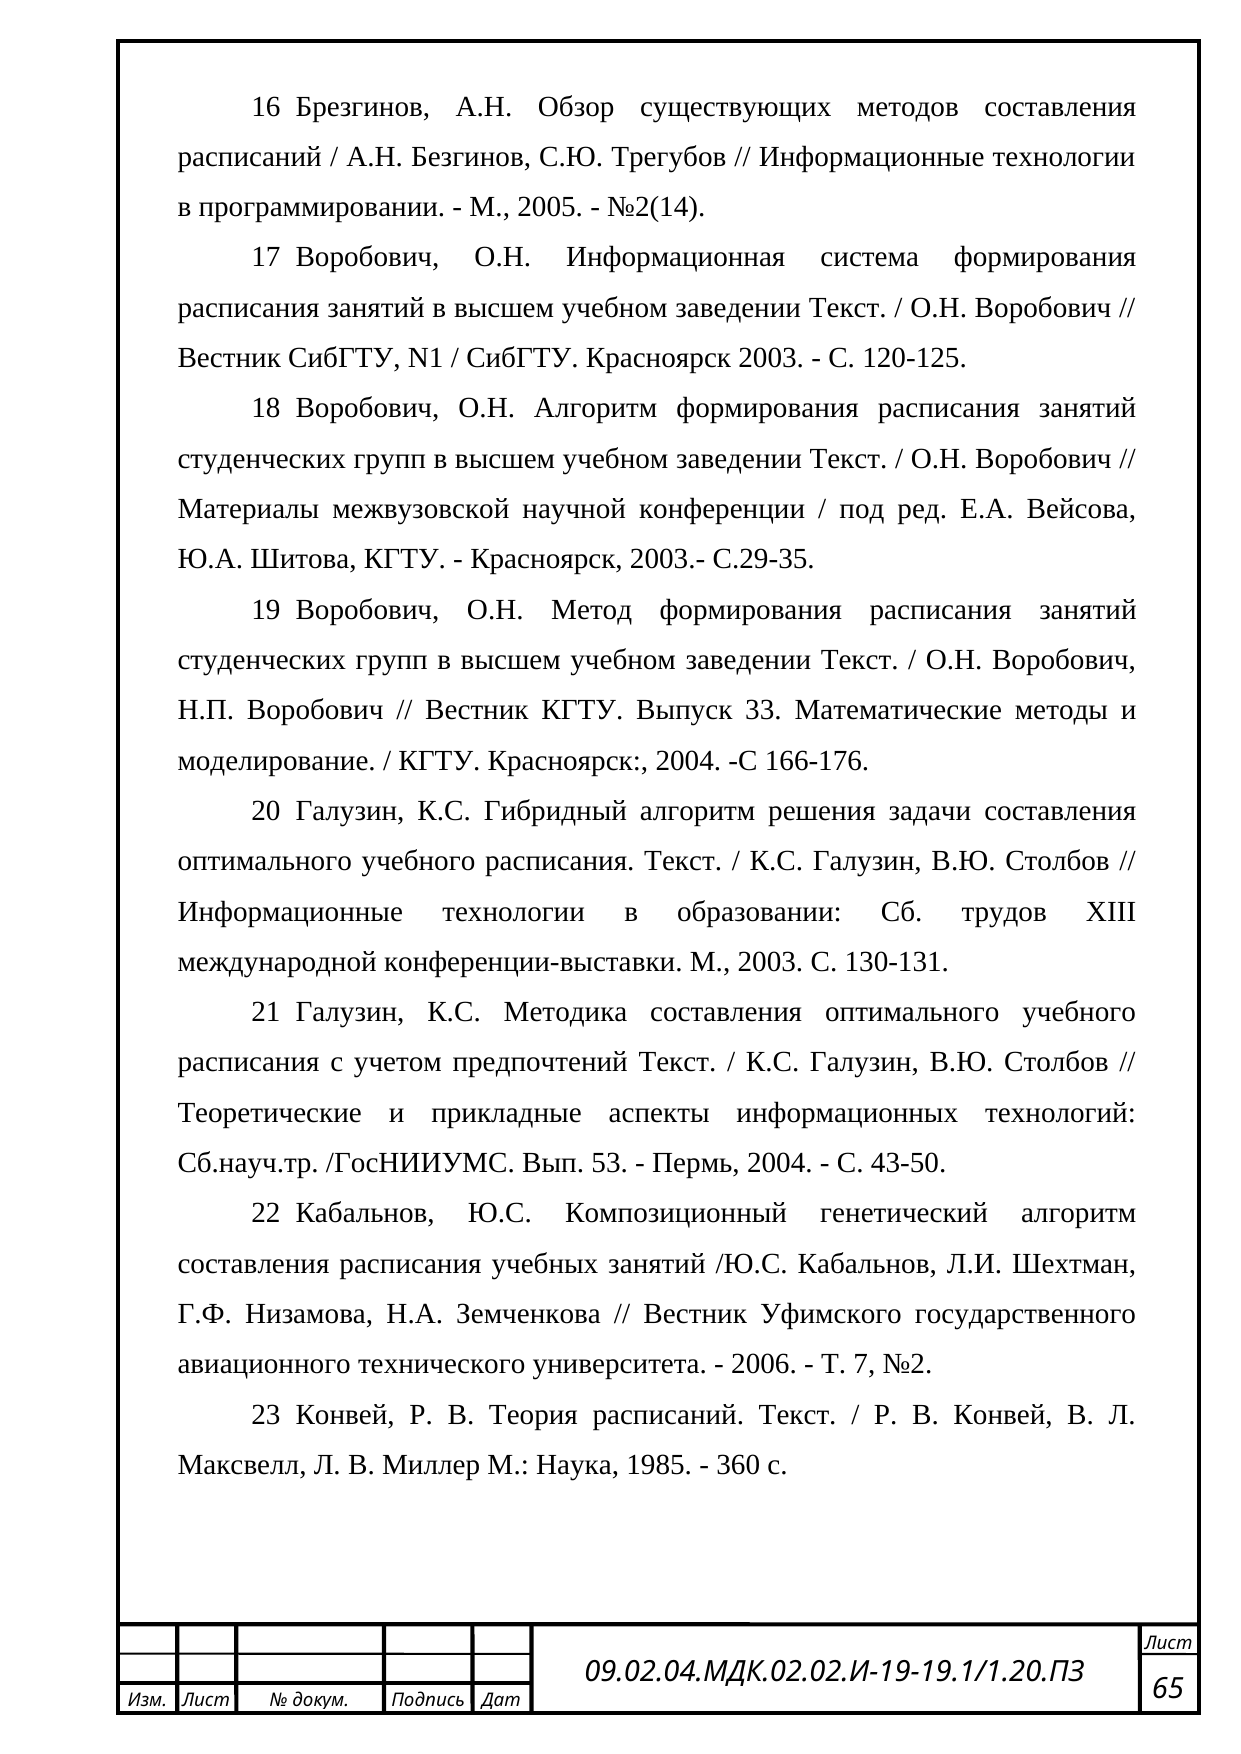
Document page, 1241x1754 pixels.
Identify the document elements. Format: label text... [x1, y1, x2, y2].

text Конвей, Р. В. Теория расписаний. Текст. / Р. В. Конвей, В. Л. Максвелл, Л. В. Миллер М.: Наука, 1985. - 360 с. [177, 1397, 1137, 1481]
text Галузин, К.С. Гибридный алгоритм решения задачи составления оптимального учебного расписания. Текст. / К.С. Галузин, В.Ю. Столбов // Информационные технологии в образовании: Сб. трудов XIII международной конференции-выставки. М., 2003. С. 130-131. [177, 793, 1137, 977]
text Воробович, О.Н. Информационная система формирования расписания занятий в высшем учебном заведении Текст. / О.Н. Воробович // Вестник СибГТУ, N1 / СибГТУ. Красноярск 2003. - С. 120-125. [177, 239, 1137, 374]
text Воробович, О.Н. Метод формирования расписания занятий студенческих групп в высшем учебном заведении Текст. / О.Н. Воробович, Н.П. Воробович // Вестник КГТУ. Выпуск 33. Математические методы и моделирование. / КГТУ. Красноярск:, 2004. -С 166-176. [177, 592, 1137, 776]
text Галузин, К.С. Методика составления оптимального учебного расписания с учетом предпочтений Текст. / К.С. Галузин, В.Ю. Столбов // Теоретические и прикладные аспекты информационных технологий: Сб.науч.тр. /ГосНИИУМС. Вып. 53. - Пермь, 2004. - С. 43-50. [177, 994, 1137, 1179]
text Брезгинов, А.Н. Обзор существующих методов составления расписаний / А.Н. Безгинов, С.Ю. Трегубов // Информационные технологии в программировании. - М., 2005. - №2(14). [177, 89, 1137, 223]
text Кабальнов, Ю.С. Композиционный генетический алгоритм составления расписания учебных занятий /Ю.С. Кабальнов, Л.И. Шехтман, Г.Ф. Низамова, Н.А. Земченкова // Вестник Уфимского государственного авиационного технического университета. - 2006. - Т. 7, №2. [177, 1196, 1137, 1380]
text Воробович, О.Н. Алгоритм формирования расписания занятий студенческих групп в высшем учебном заведении Текст. / О.Н. Воробович // Материалы межвузовской научной конференции / под ред. Е.А. Вейсова, Ю.А. Шитова, КГТУ. - Красноярск, 2003.- С.29-35. [177, 391, 1137, 575]
